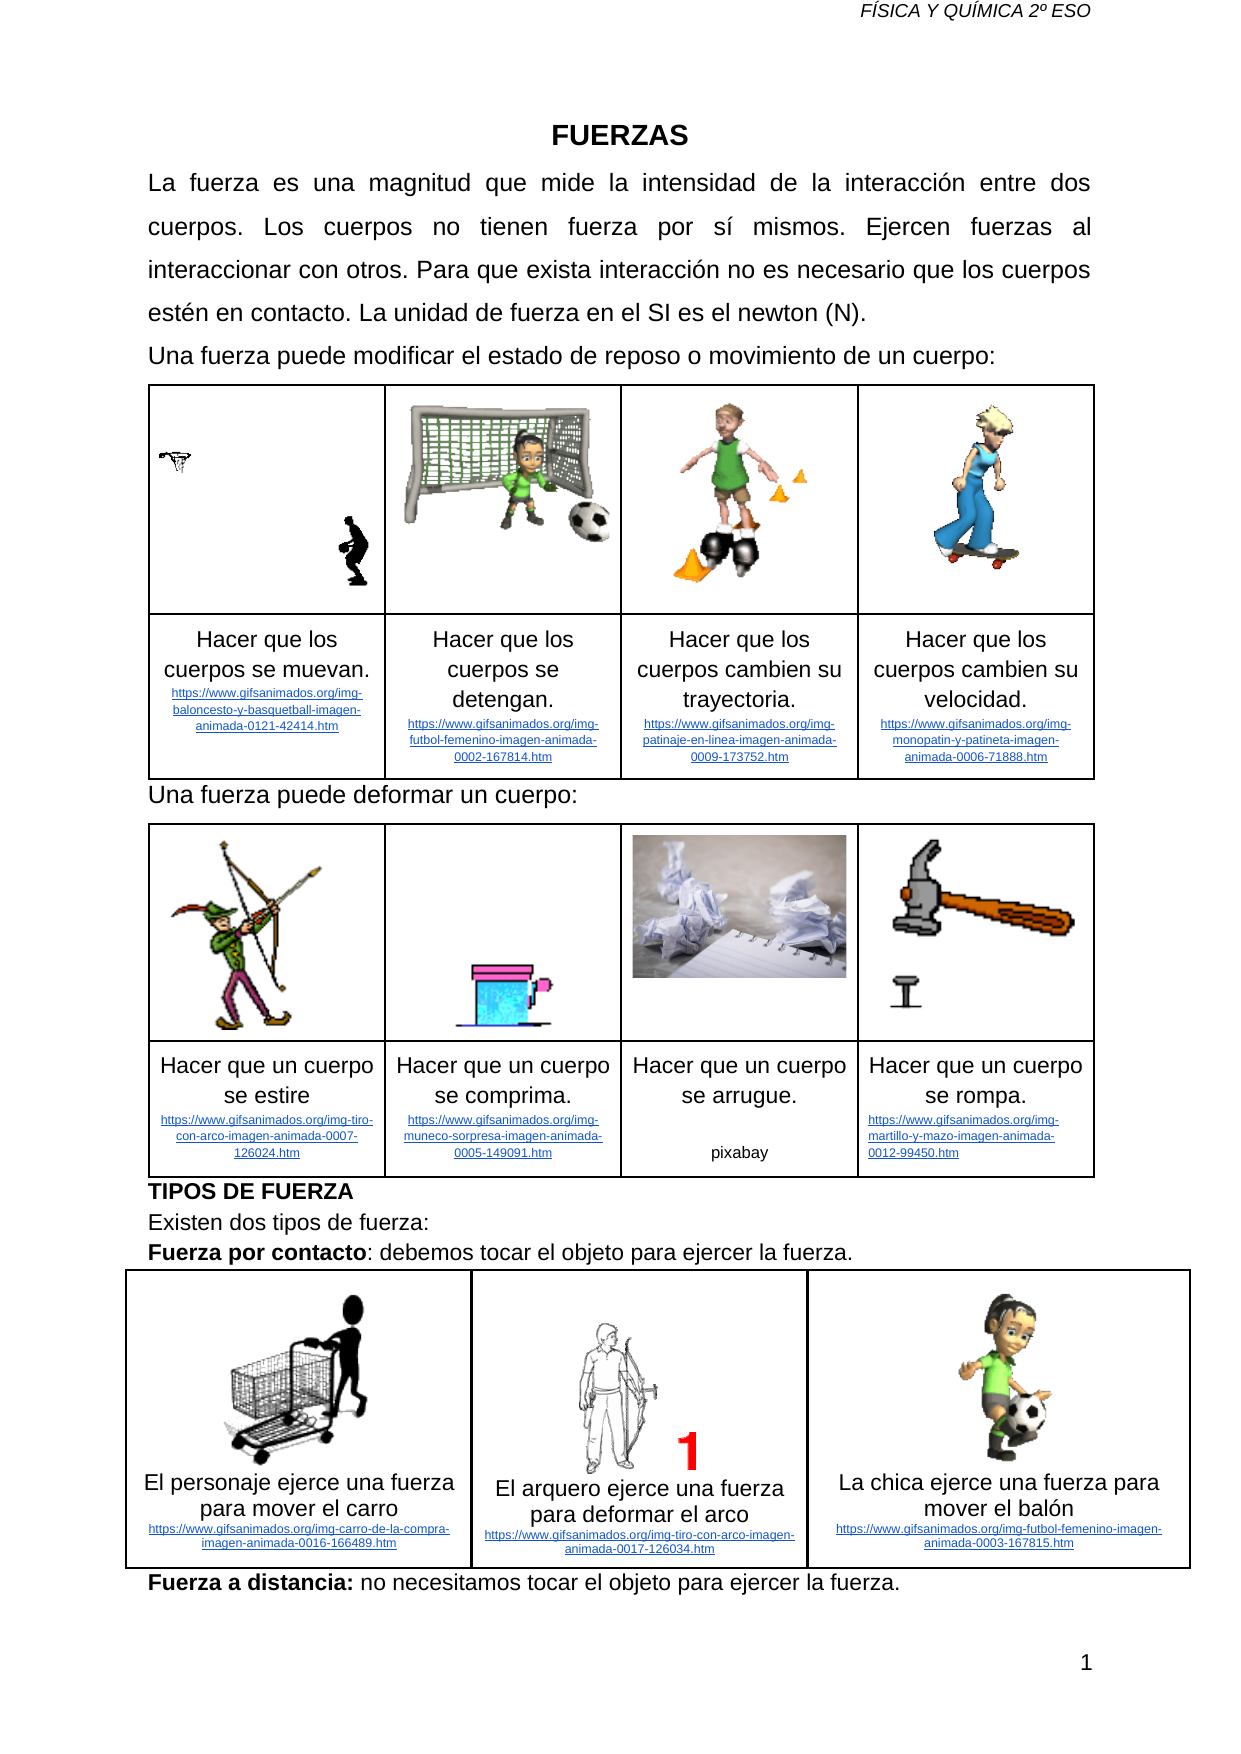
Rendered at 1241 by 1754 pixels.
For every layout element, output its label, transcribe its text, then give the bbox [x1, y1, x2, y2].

table_cell Hacer que un cuerpo se arrugue. pixabay [622, 1042, 857, 1176]
text Una fuerza puede modificar el estado de reposo o movimiento de un cuerpo: [148, 341, 1093, 369]
table_header [622, 386, 857, 613]
table_header El personaje ejerce una fuerza para mover el carro https://www.gifsanimados.org/img-carro-de-la-compra-imagen-animada-0016-166489.htm [127, 1271, 470, 1567]
table_header La chica ejerce una fuerza para mover el balón https://www.gifsanimados.org/img-futbol-femenino-imagen-animada-0003-167815.htm [809, 1271, 1189, 1567]
text Existen dos tipos de fuerza: [148, 1208, 1093, 1235]
table_header [150, 825, 384, 1040]
text FUERZAS [148, 118, 1093, 152]
table_header [150, 386, 384, 613]
table_cell Hacer que un cuerpo se comprima. https://www.gifsanimados.org/img-muneco-sorpresa-imagen-animada-0005-149091.htm [386, 1042, 620, 1176]
text TIPOS DE FUERZA [148, 1178, 1093, 1205]
table_header [859, 386, 1093, 613]
table_header [386, 825, 620, 1040]
table_cell Hacer que los cuerpos se muevan. https://www.gifsanimados.org/img-baloncesto-y-basquetball-imagen-animada-0121-42414.htm [150, 615, 384, 778]
text Fuerza a distancia: no necesitamos tocar el objeto para ejercer la fuerza. [148, 1569, 1093, 1595]
picture [205, 1281, 393, 1469]
table_header [386, 386, 620, 613]
table_header [622, 825, 857, 1040]
text Una fuerza puede deformar un cuerpo: [148, 780, 1093, 809]
picture [162, 835, 372, 1030]
picture [631, 396, 823, 603]
picture [395, 396, 610, 545]
table_header [859, 825, 1093, 1040]
picture [159, 396, 374, 589]
text Fuerza por contacto: debemos tocar el objeto para ejercer la fuerza. [148, 1239, 1093, 1265]
table_cell Hacer que los cuerpos se detengan. https://www.gifsanimados.org/img-futbol-femenino-imagen-animada-0002-167814.htm [386, 615, 620, 778]
picture [877, 835, 1075, 1011]
text La fuerza es una magnitud que mide la intensidad de la interacción entre dos cuerpos. Los cuerpos no tienen fuerza por sí mismos. Ejercen fuerzas al interaccionar con otros. Para que exista interacción no es necesario que los cuerpos estén en contacto. La unidad de fuerza en el SI es el newton (N). [148, 168, 1093, 326]
table_cell Hacer que los cuerpos cambien su velocidad. https://www.gifsanimados.org/img-monopatin-y-patineta-imagen-animada-0006-71888.htm [859, 615, 1093, 778]
picture [567, 1281, 711, 1475]
table_header El arquero ejerce una fuerza para deformar el arco https://www.gifsanimados.org/img-tiro-con-arco-imagen-animada-0017-126034.htm [473, 1271, 806, 1567]
picture [406, 835, 600, 1029]
picture [905, 1281, 1093, 1469]
table_cell Hacer que un cuerpo se estire https://www.gifsanimados.org/img-tiro-con-arco-imagen-animada-0007-126024.htm [150, 1042, 384, 1176]
picture [632, 835, 847, 978]
picture [905, 396, 1046, 584]
table_cell Hacer que un cuerpo se rompa. https://www.gifsanimados.org/img-martillo-y-mazo-imagen-animada-0012-99450.htm [859, 1042, 1093, 1176]
table_cell Hacer que los cuerpos cambien su trayectoria. https://www.gifsanimados.org/img-patinaje-en-linea-imagen-animada-0009-173752.htm [622, 615, 857, 778]
